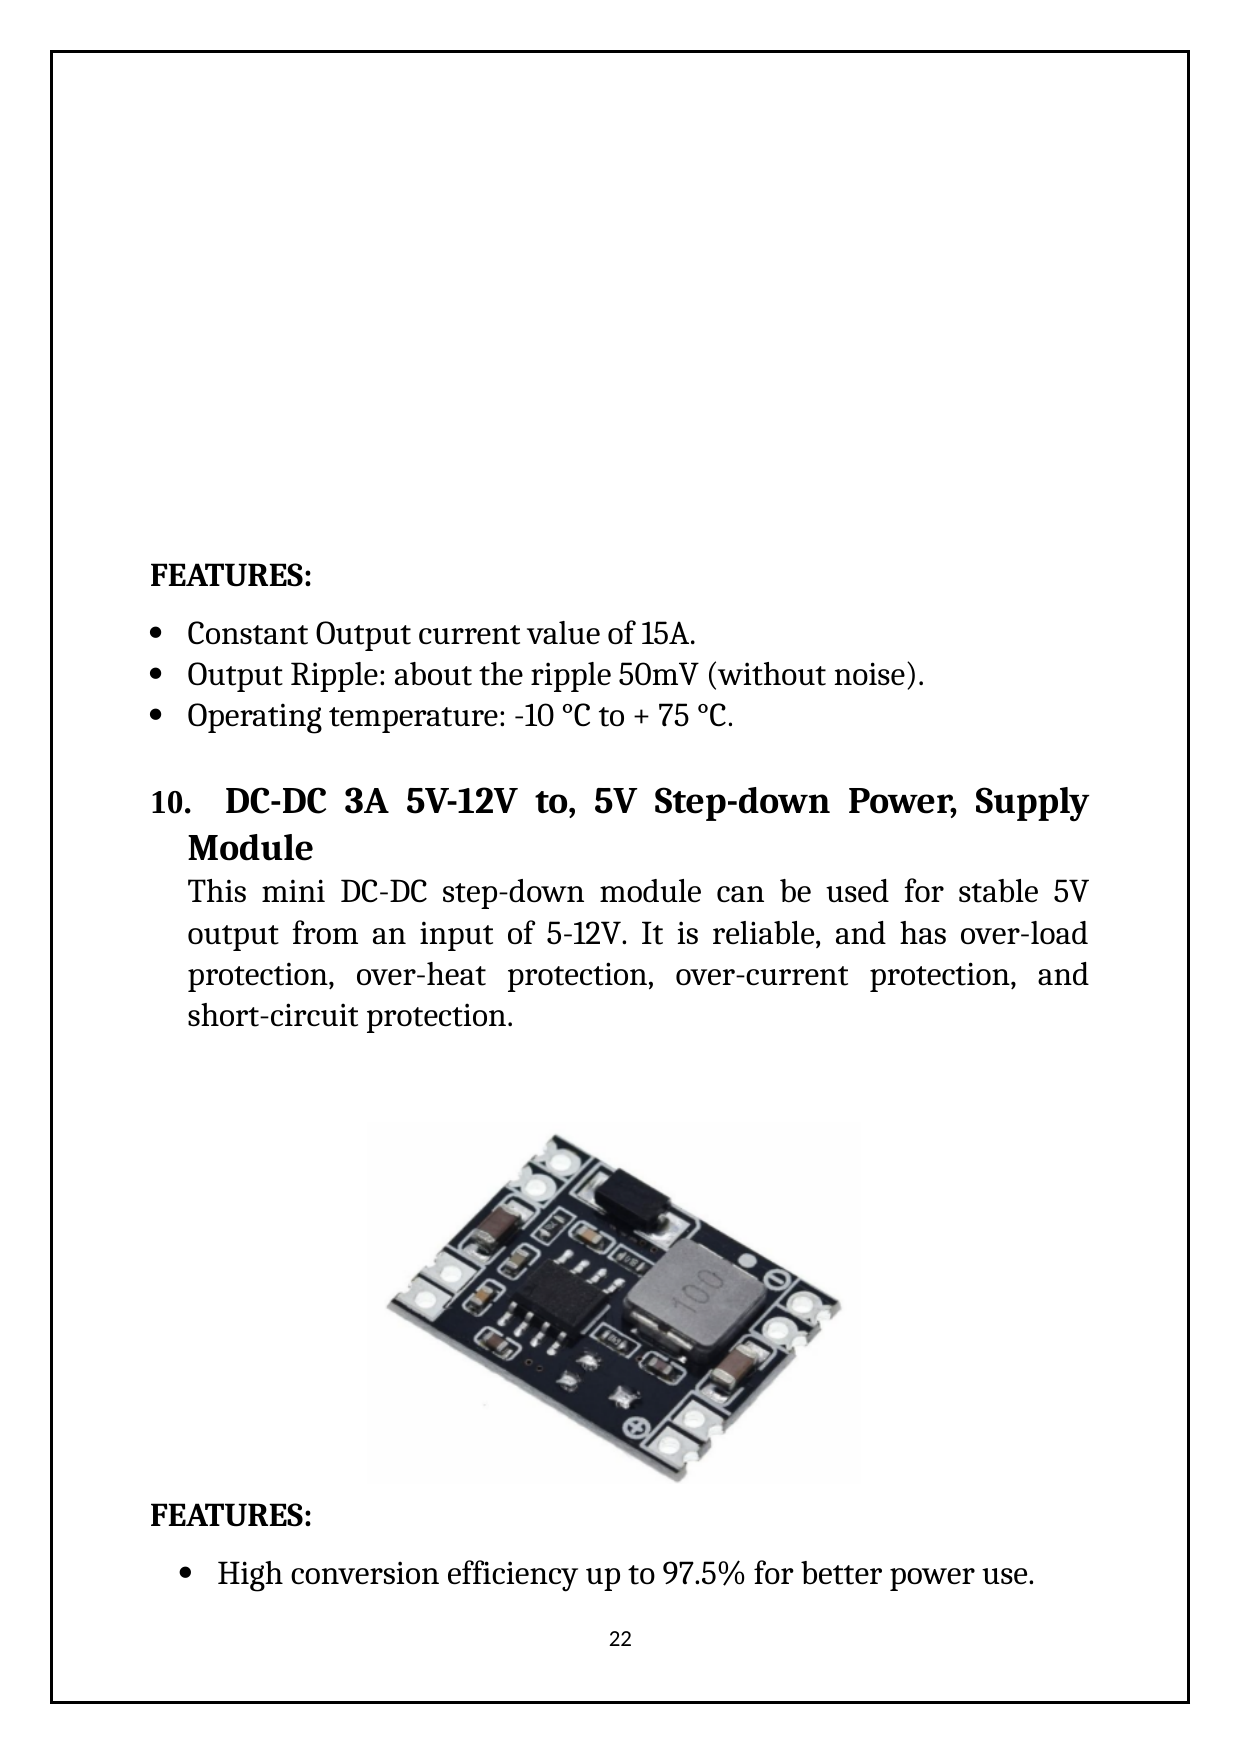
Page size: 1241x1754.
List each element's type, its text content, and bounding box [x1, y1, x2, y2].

list Constant Output current value of 15A. [150, 614, 1090, 652]
picture [366, 1122, 862, 1484]
list Output Ripple: about the ripple 50mV (without noise). [150, 656, 1090, 694]
text FEATURES: [150, 1497, 1090, 1535]
list DC-DC 3A 5V-12V to, 5V Step-down Power, Supply Module [150, 779, 1090, 869]
list High conversion efficiency up to 97.5% for better power use. [179, 1555, 1090, 1593]
text FEATURES: [150, 556, 1090, 594]
list Operating temperature: -10 °C to + 75 °C. [150, 697, 1090, 735]
list This mini DC-DC step-down module can be used for stable 5V output from an input of 5-12V. It is reliable, and has over-load protection, over-heat protection, over-current protection, and short-circuit protection. [187, 873, 1090, 1035]
